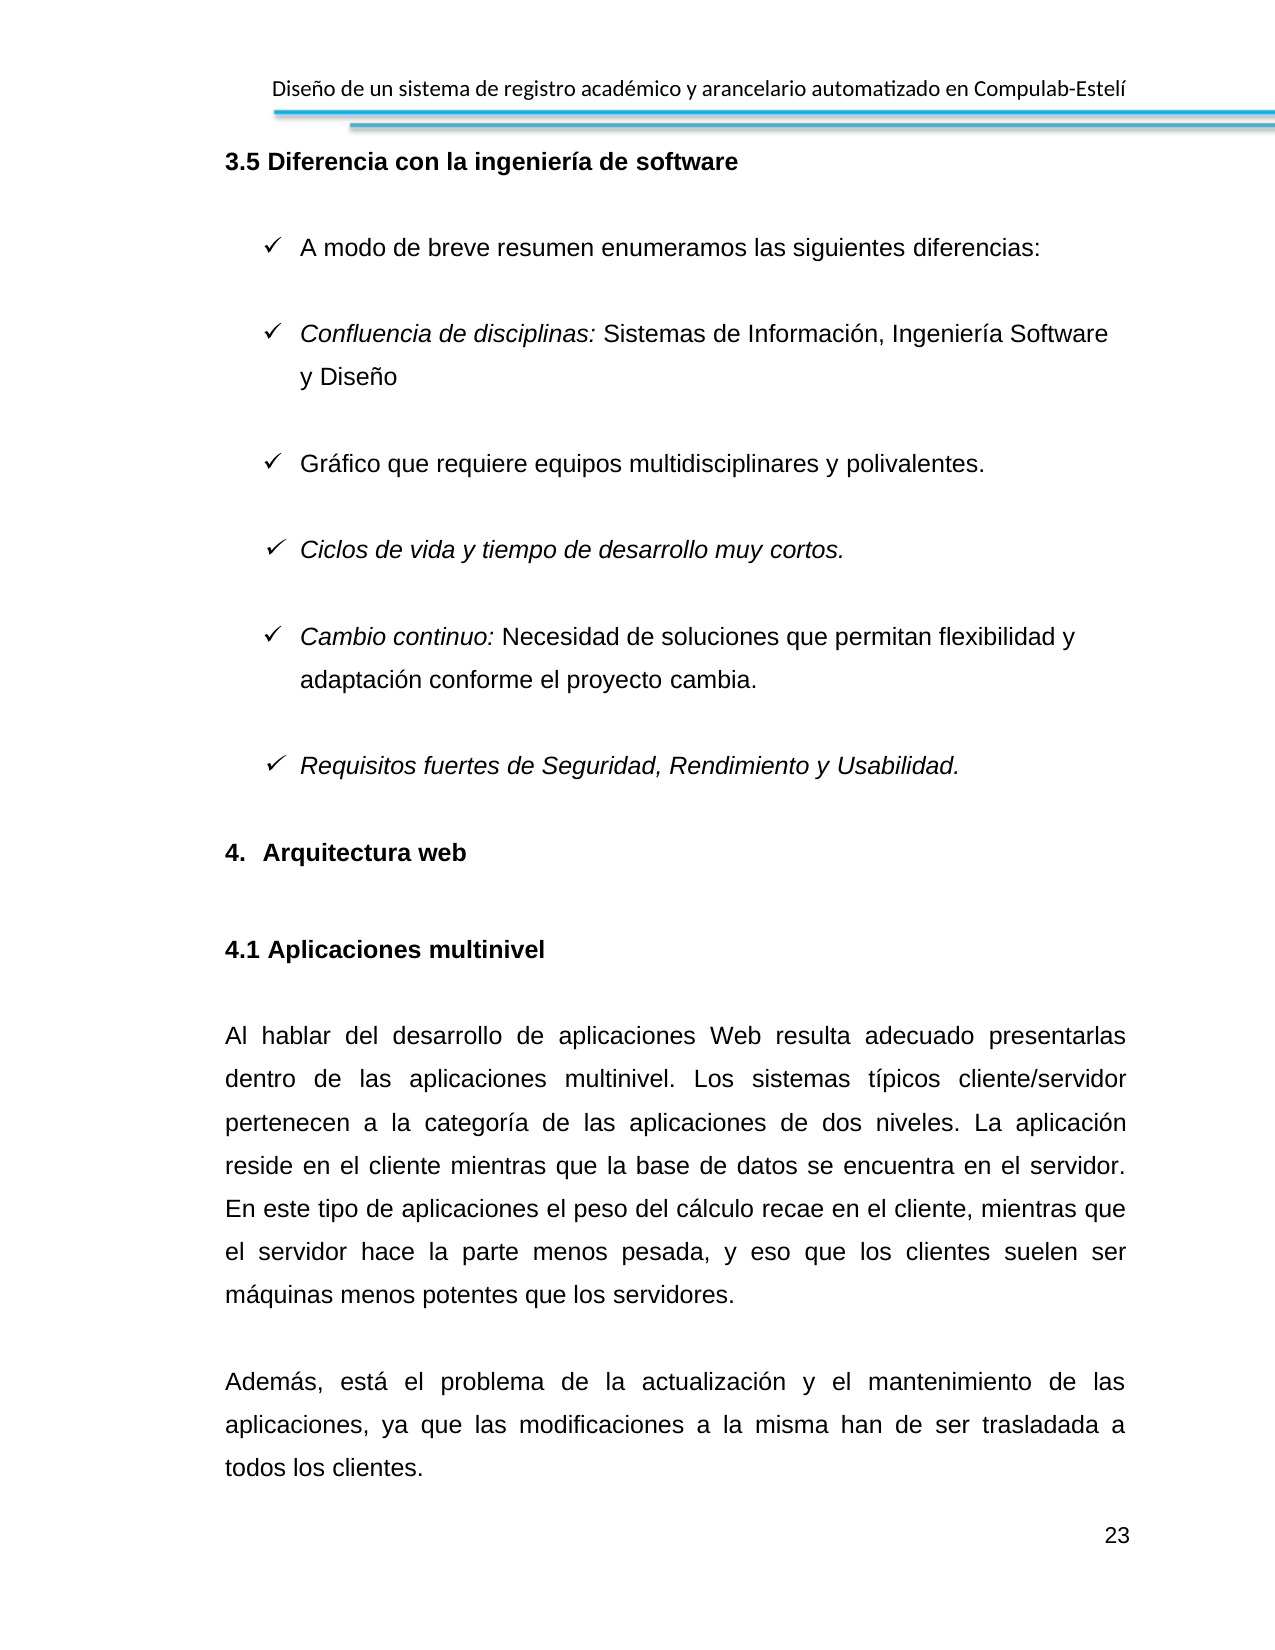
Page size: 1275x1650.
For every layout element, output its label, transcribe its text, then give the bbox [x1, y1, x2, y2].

list Cambio continuo: Necesidad de soluciones que permitan flexibilidad y adaptación conforme el proyecto cambia. [262, 622, 1128, 694]
list Requisitos fuertes de Seguridad, Rendimiento y Usabilidad. [262, 751, 1256, 780]
subtitle Arquitectura web [225, 838, 1256, 867]
picture [266, 105, 1275, 140]
subtitle Diferencia con la ingeniería de software [225, 147, 1256, 175]
list Gráfico que requiere equipos multidisciplinares y polivalentes. [262, 449, 1256, 478]
list A modo de breve resumen enumeramos las siguientes diferencias: [262, 233, 1256, 262]
list Confluencia de disciplinas: Sistemas de Información, Ingeniería Software y Diseño [262, 319, 1127, 391]
text Al hablar del desarrollo de aplicaciones Web resulta adecuado presentarlas dentro de las aplicaciones multinivel. Los sistemas típicos cliente/servidor pertenecen a la categoría de las aplicaciones de dos niveles. La aplicación reside en el cliente mientras que la base de datos se encuentra en el servidor. En este tipo de aplicaciones el peso del cálculo recae en el cliente, mientras que el servidor hace la parte menos pesada, y eso que los clientes suelen ser máquinas menos potentes que los servidores. [225, 1021, 1128, 1309]
list Ciclos de vida y tiempo de desarrollo muy cortos. [262, 535, 1256, 564]
text Además, está el problema de la actualización y el mantenimiento de las aplicaciones, ya que las modificaciones a la misma han de ser trasladada a todos los clientes. [225, 1366, 1127, 1481]
subtitle Aplicaciones multinivel [225, 935, 1256, 964]
